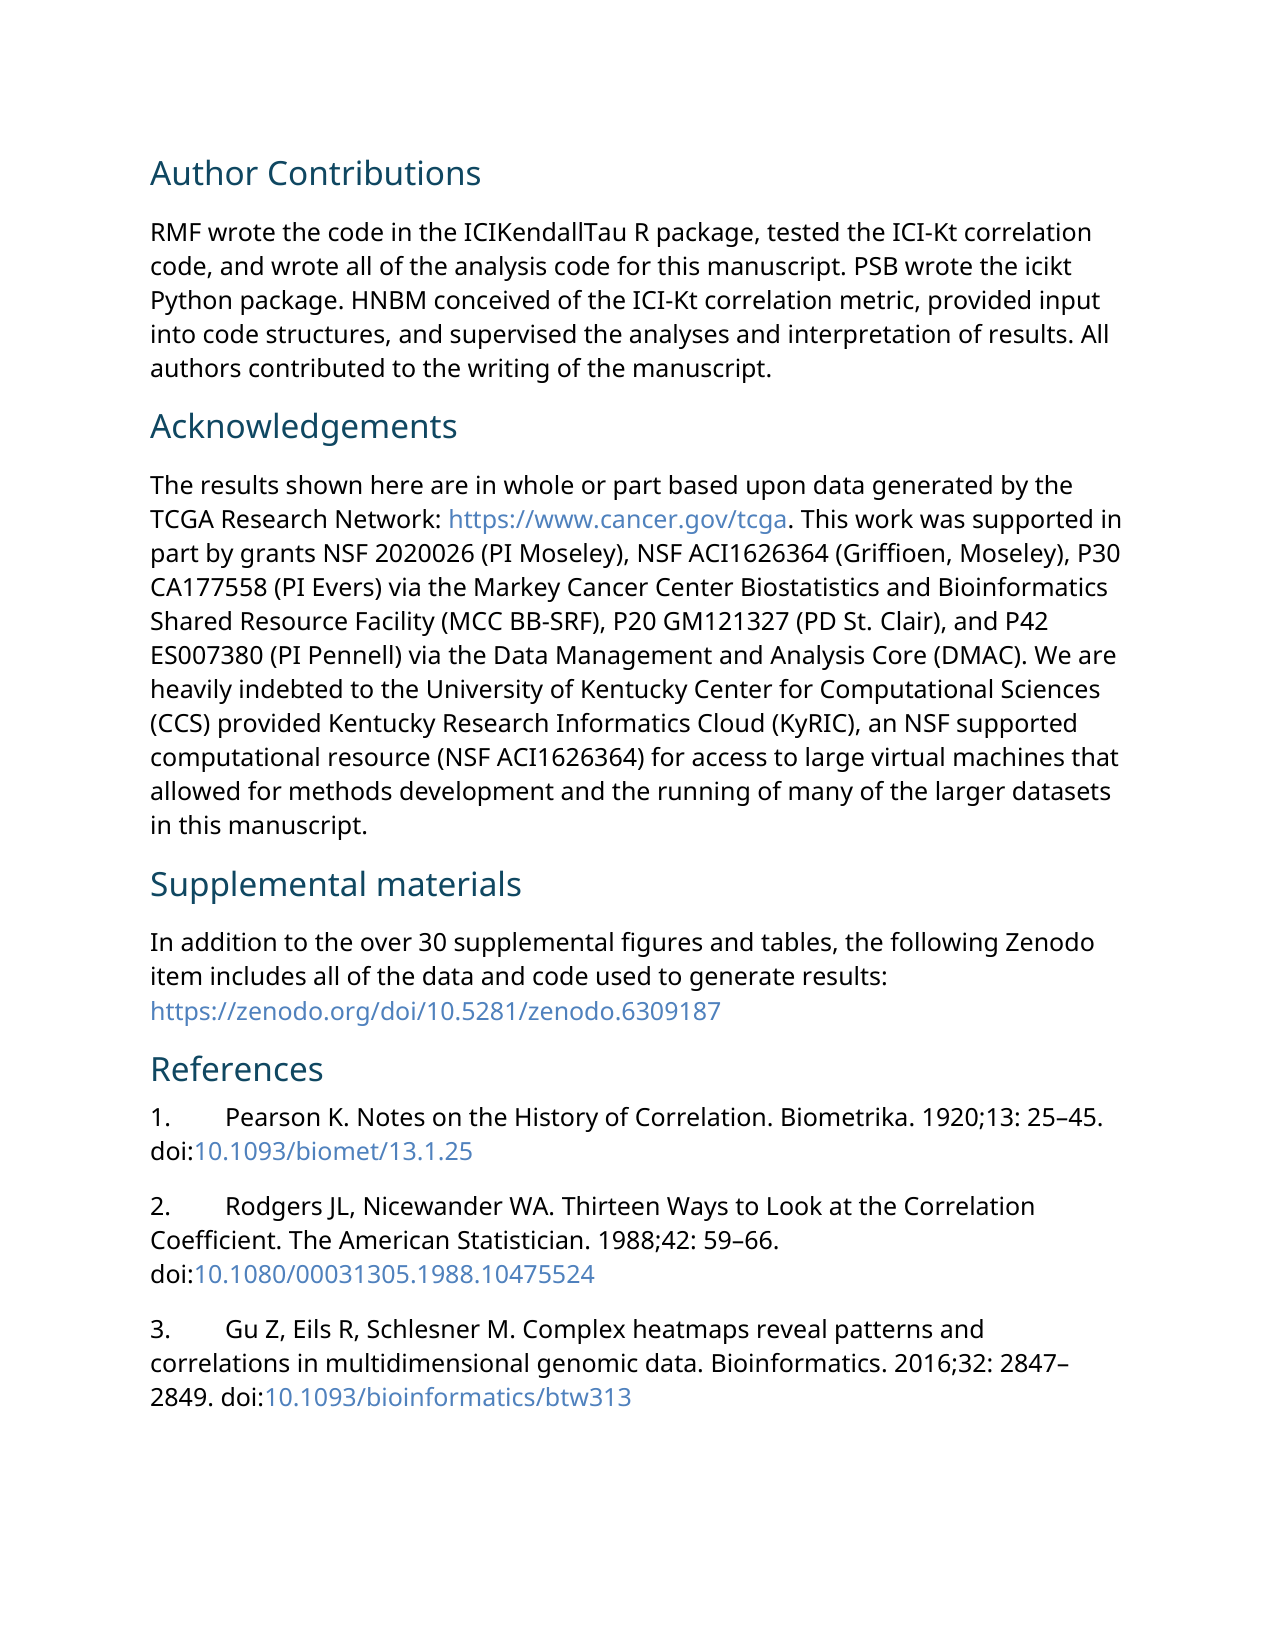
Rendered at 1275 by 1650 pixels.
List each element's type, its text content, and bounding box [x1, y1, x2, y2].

subtitle Author Contributions [150, 150, 1125, 195]
text 3. Gu Z, Eils R, Schlesner M. Complex heatmaps reveal patterns and correlations in multidimensional genomic data. Bioinformatics. 2016;32: 2847–2849. doi:10.1093/bioinformatics/btw313 [150, 1312, 1125, 1414]
text The results shown here are in whole or part based upon data generated by the TCGA Research Network: https://www.cancer.gov/tcga. This work was supported in part by grants NSF 2020026 (PI Moseley), NSF ACI1626364 (Griffioen, Moseley), P30 CA177558 (PI Evers) via the Markey Cancer Center Biostatistics and Bioinformatics Shared Resource Facility (MCC BB-SRF), P20 GM121327 (PD St. Clair), and P42 ES007380 (PI Pennell) via the Data Management and Analysis Core (DMAC). We are heavily indebted to the University of Kentucky Center for Computational Sciences (CCS) provided Kentucky Research Informatics Cloud (KyRIC), an NSF supported computational resource (NSF ACI1626364) for access to large virtual machines that allowed for methods development and the running of many of the larger datasets in this manuscript. [150, 467, 1125, 842]
text 2. Rodgers JL, Nicewander WA. Thirteen Ways to Look at the Correlation Coefficient. The American Statistician. 1988;42: 59–66. doi:10.1080/00031305.1988.10475524 [150, 1189, 1125, 1291]
text RMF wrote the code in the ICIKendallTau R package, tested the ICI-Kt correlation code, and wrote all of the analysis code for this manuscript. PSB wrote the icikt Python package. HNBM conceived of the ICI-Kt correlation metric, provided input into code structures, and supervised the analyses and interpretation of results. All authors contributed to the writing of the manuscript. [150, 214, 1125, 384]
subtitle Acknowledgements [150, 403, 1125, 449]
subtitle References [150, 1046, 1125, 1091]
subtitle Supplemental materials [150, 861, 1125, 906]
text In addition to the over 30 supplemental figures and tables, the following Zenodo item includes all of the data and code used to generate results: https://zenodo.org/doi/10.5281/zenodo.6309187 [150, 925, 1125, 1027]
text 1. Pearson K. Notes on the History of Correlation. Biometrika. 1920;13: 25–45. doi:10.1093/biomet/13.1.25 [150, 1100, 1125, 1168]
